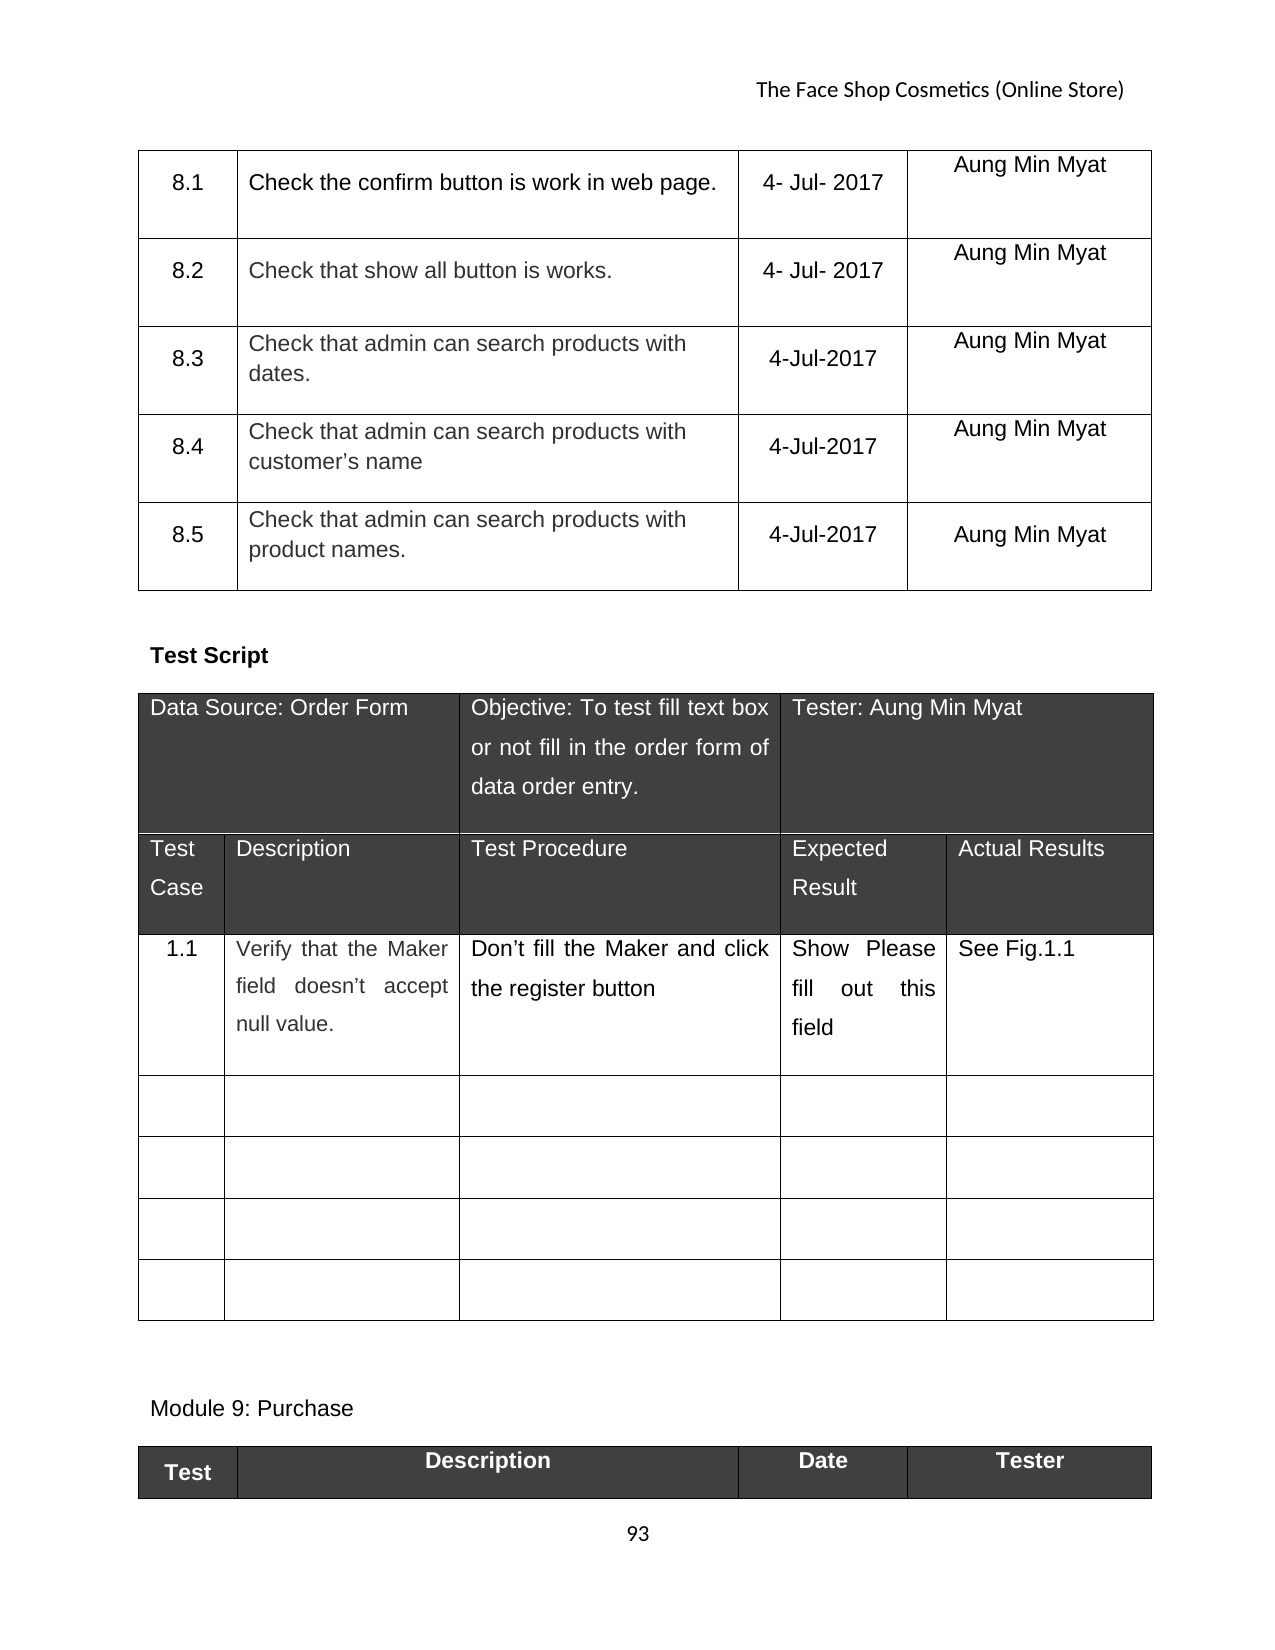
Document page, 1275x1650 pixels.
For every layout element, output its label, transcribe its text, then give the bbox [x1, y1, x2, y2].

table_cell See Fig.1.1 [947, 935, 1153, 1075]
table_cell 4-Jul-2017 [739, 503, 907, 590]
table_cell [225, 1076, 459, 1136]
table_cell 4-Jul-2017 [739, 327, 907, 414]
table_cell [781, 1137, 946, 1197]
table_cell 8.3 [139, 327, 237, 414]
text Module 9: Purchase [150, 1395, 1125, 1421]
table_cell [139, 1260, 224, 1320]
table_cell Description [225, 835, 459, 934]
table_cell Check that admin can search products with dates. [238, 327, 738, 414]
table_cell Check that admin can search products with customer’s name [238, 415, 738, 502]
table_cell [947, 1199, 1153, 1259]
table_cell Aung Min Myat [908, 327, 1151, 414]
table_cell Actual Results [947, 835, 1153, 934]
table_cell 4-Jul-2017 [739, 415, 907, 502]
table_cell 4- Jul- 2017 [739, 239, 907, 326]
table_cell Expected Result [781, 835, 946, 934]
table_cell [460, 1199, 780, 1259]
table_cell [225, 1137, 459, 1197]
table_cell [139, 1137, 224, 1197]
table_cell Show Please fill out this field [781, 935, 946, 1075]
table_cell [781, 1199, 946, 1259]
text Test Script [150, 642, 1125, 668]
table_cell 8.2 [139, 239, 237, 326]
table_header Test Script [139, 1447, 237, 1498]
table_header Objective: To test fill text box or not fill in the order form of data order entry. [460, 694, 780, 833]
table_header Tester [908, 1447, 1151, 1498]
table_header Tester: Aung Min Myat [781, 694, 1153, 833]
table_cell [947, 1137, 1153, 1197]
table_cell [225, 1199, 459, 1259]
table_cell Check the confirm button is work in web page. [238, 151, 738, 238]
table_cell 1.1 [139, 935, 224, 1075]
table_cell [781, 1260, 946, 1320]
table_cell Aung Min Myat [908, 151, 1151, 238]
table_header Date [739, 1447, 907, 1498]
table_cell 8.1 [139, 151, 237, 238]
table_cell [139, 1199, 224, 1259]
table_header Description [238, 1447, 738, 1498]
table_cell Test Procedure [460, 835, 780, 934]
table_cell 8.5 [139, 503, 237, 590]
table_cell [139, 1076, 224, 1136]
table_cell Aung Min Myat [908, 503, 1151, 590]
table_cell [460, 1076, 780, 1136]
table_header Data Source: Order Form [139, 694, 459, 833]
table_cell [225, 1260, 459, 1320]
table_cell [460, 1260, 780, 1320]
table_cell Verify that the Maker field doesn’t accept null value. [225, 935, 459, 1075]
table_cell [947, 1260, 1153, 1320]
table_cell Aung Min Myat [908, 415, 1151, 502]
table_cell 4- Jul- 2017 [739, 151, 907, 238]
table_cell [781, 1076, 946, 1136]
table_cell Check that admin can search products with product names. [238, 503, 738, 590]
table_cell Aung Min Myat [908, 239, 1151, 326]
table_cell [460, 1137, 780, 1197]
table_cell Test Case [139, 835, 224, 934]
table_cell Check that show all button is works. [238, 239, 738, 326]
table_cell [947, 1076, 1153, 1136]
table_cell 8.4 [139, 415, 237, 502]
table_cell Don’t fill the Maker and click the register button [460, 935, 780, 1075]
